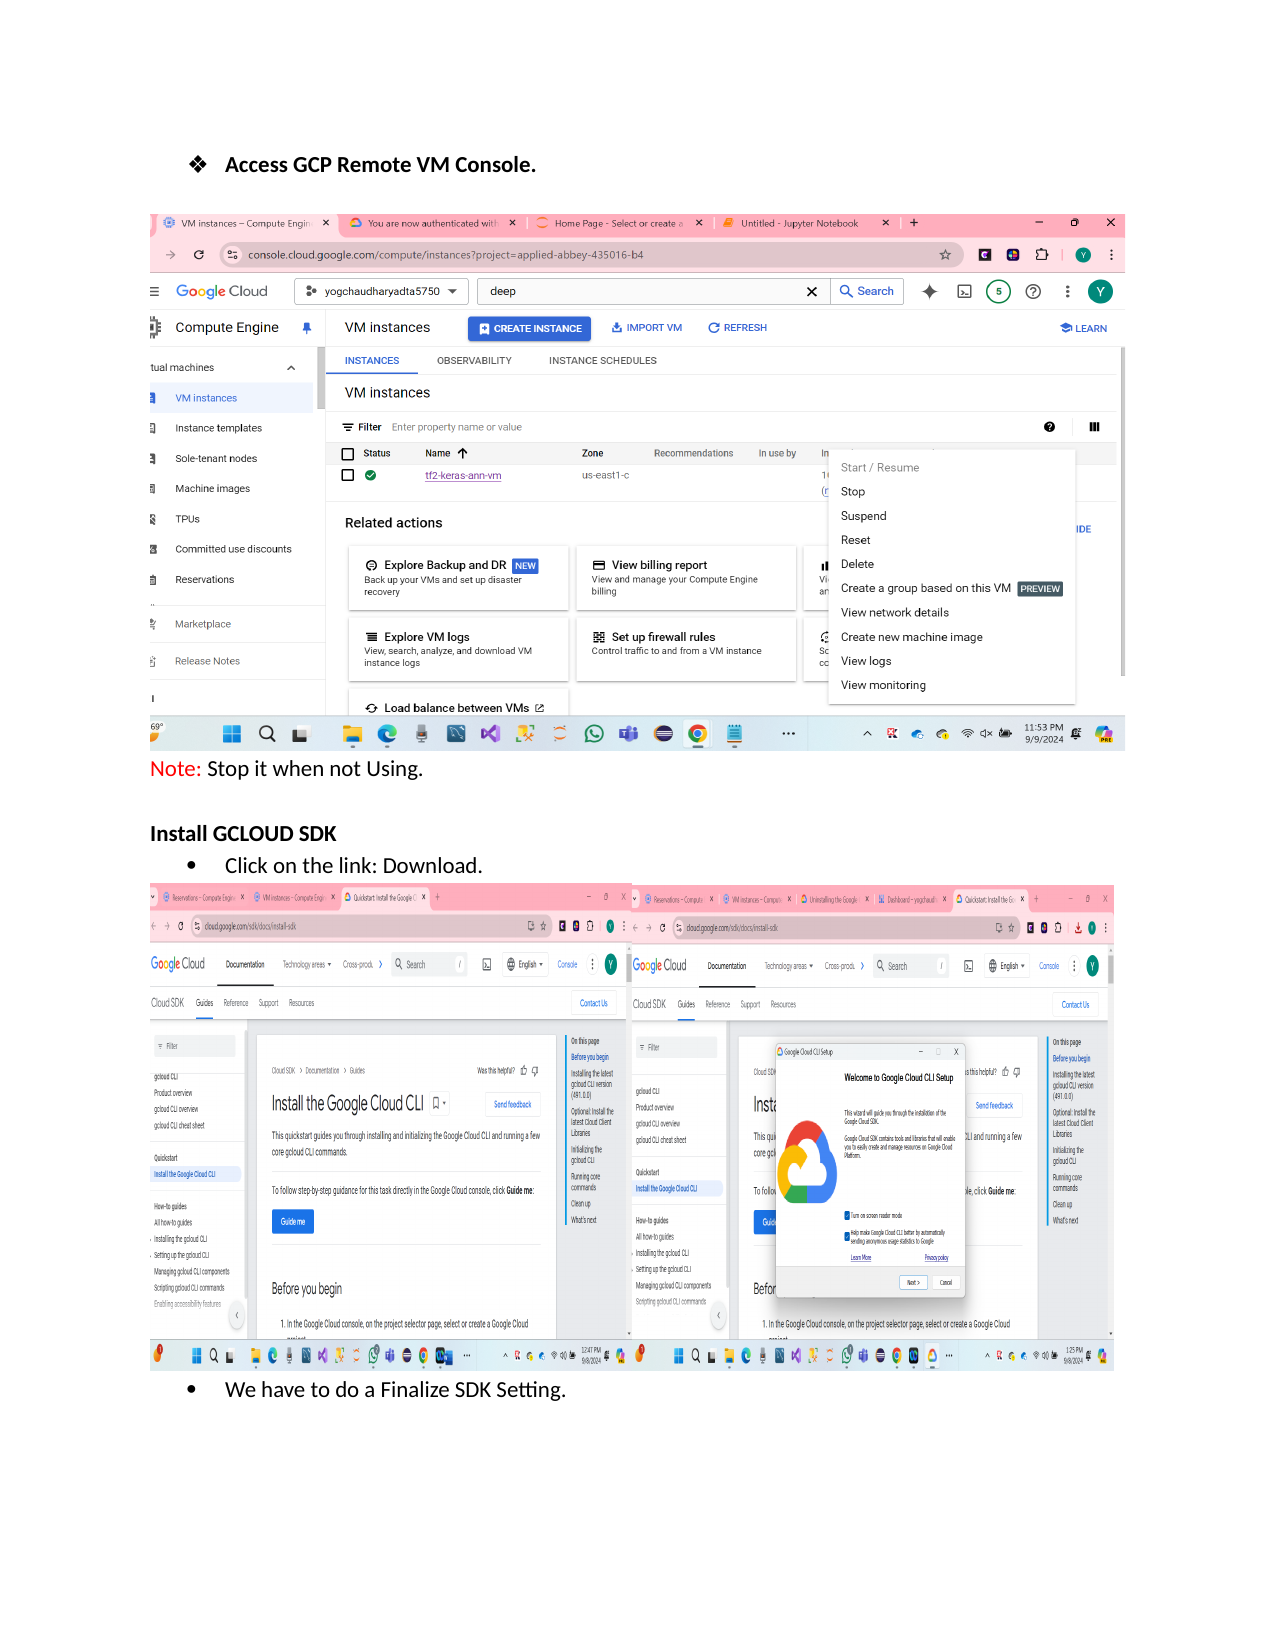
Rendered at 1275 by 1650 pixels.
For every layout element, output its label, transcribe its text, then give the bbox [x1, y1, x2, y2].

text Install GCLOUD SDK [150, 819, 1125, 847]
list Access GCP Remote VM Console. [187, 150, 1125, 178]
list We have to do a Finalize SDK Setting. [187, 1375, 1125, 1403]
picture [150, 883, 1114, 1371]
picture [150, 214, 1125, 751]
text Note: Stop it when not Using. [150, 754, 1125, 782]
list Click on the link: Download. [187, 851, 1125, 879]
